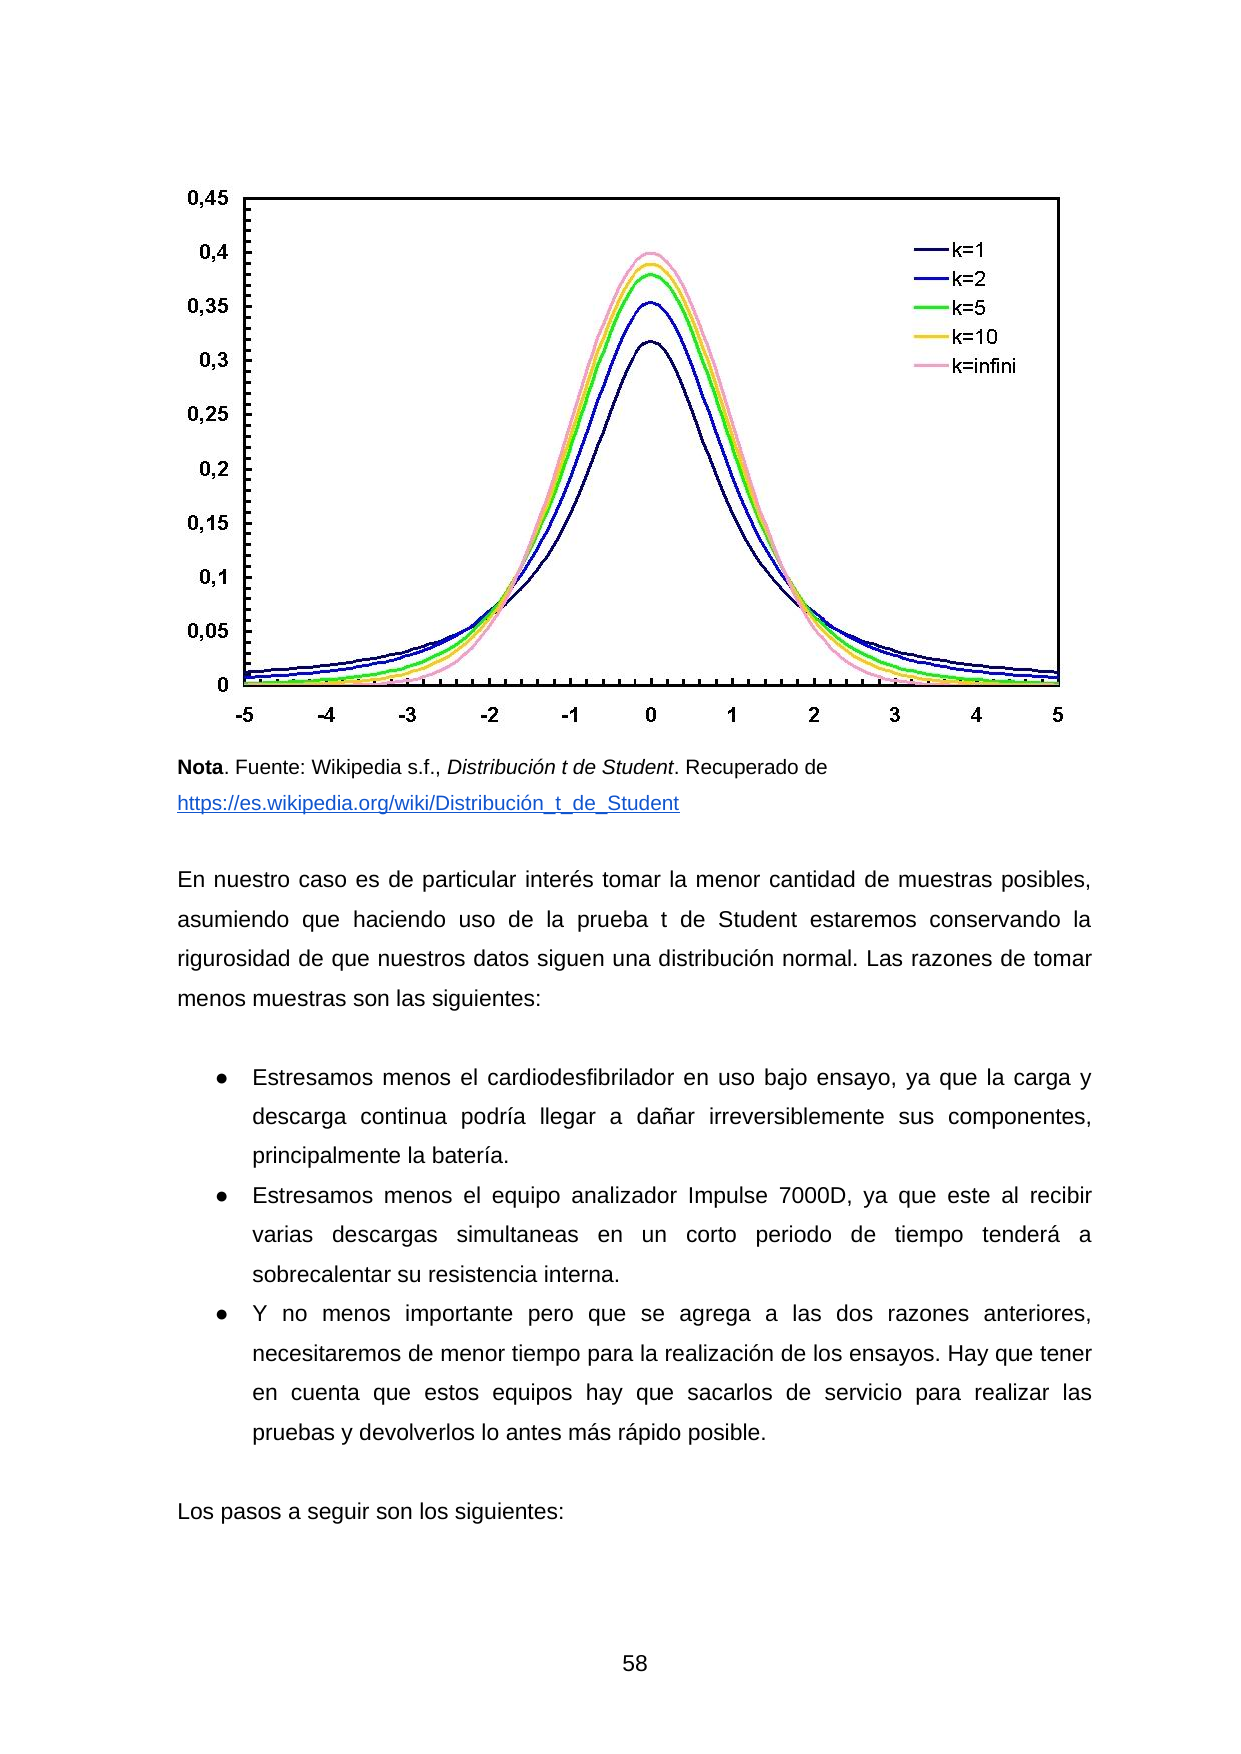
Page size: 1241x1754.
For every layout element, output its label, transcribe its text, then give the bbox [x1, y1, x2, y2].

text Los pasos a seguir son los siguientes: [177, 1498, 1093, 1524]
text En nuestro caso es de particular interés tomar la menor cantidad de muestras posibles, asumiendo que haciendo uso de la prueba t de Student estaremos conservando la rigurosidad de que nuestros datos siguen una distribución normal. Las razones de tomar menos muestras son las siguientes: [177, 866, 1093, 1011]
picture [177, 177, 1093, 742]
list Y no menos importante pero que se agrega a las dos razones anteriores, necesitaremos de menor tiempo para la realización de los ensayos. Hay que tener en cuenta que estos equipos hay que sacarlos de servicio para realizar las pruebas y devolverlos lo antes más rápido posible. [214, 1300, 1093, 1445]
list Estresamos menos el equipo analizador Impulse 7000D, ya que este al recibir varias descargas simultaneas en un corto periodo de tiempo tenderá a sobrecalentar su resistencia interna. [214, 1182, 1093, 1287]
text Nota. Fuente: Wikipedia s.f., Distribución t de Student. Recuperado de https://es.wikipedia.org/wiki/Distribución_t_de_Student [177, 755, 1093, 815]
list Estresamos menos el cardiodesfibrilador en uso bajo ensayo, ya que la carga y descarga continua podría llegar a dañar irreversiblemente sus componentes, principalmente la batería. [214, 1063, 1093, 1169]
